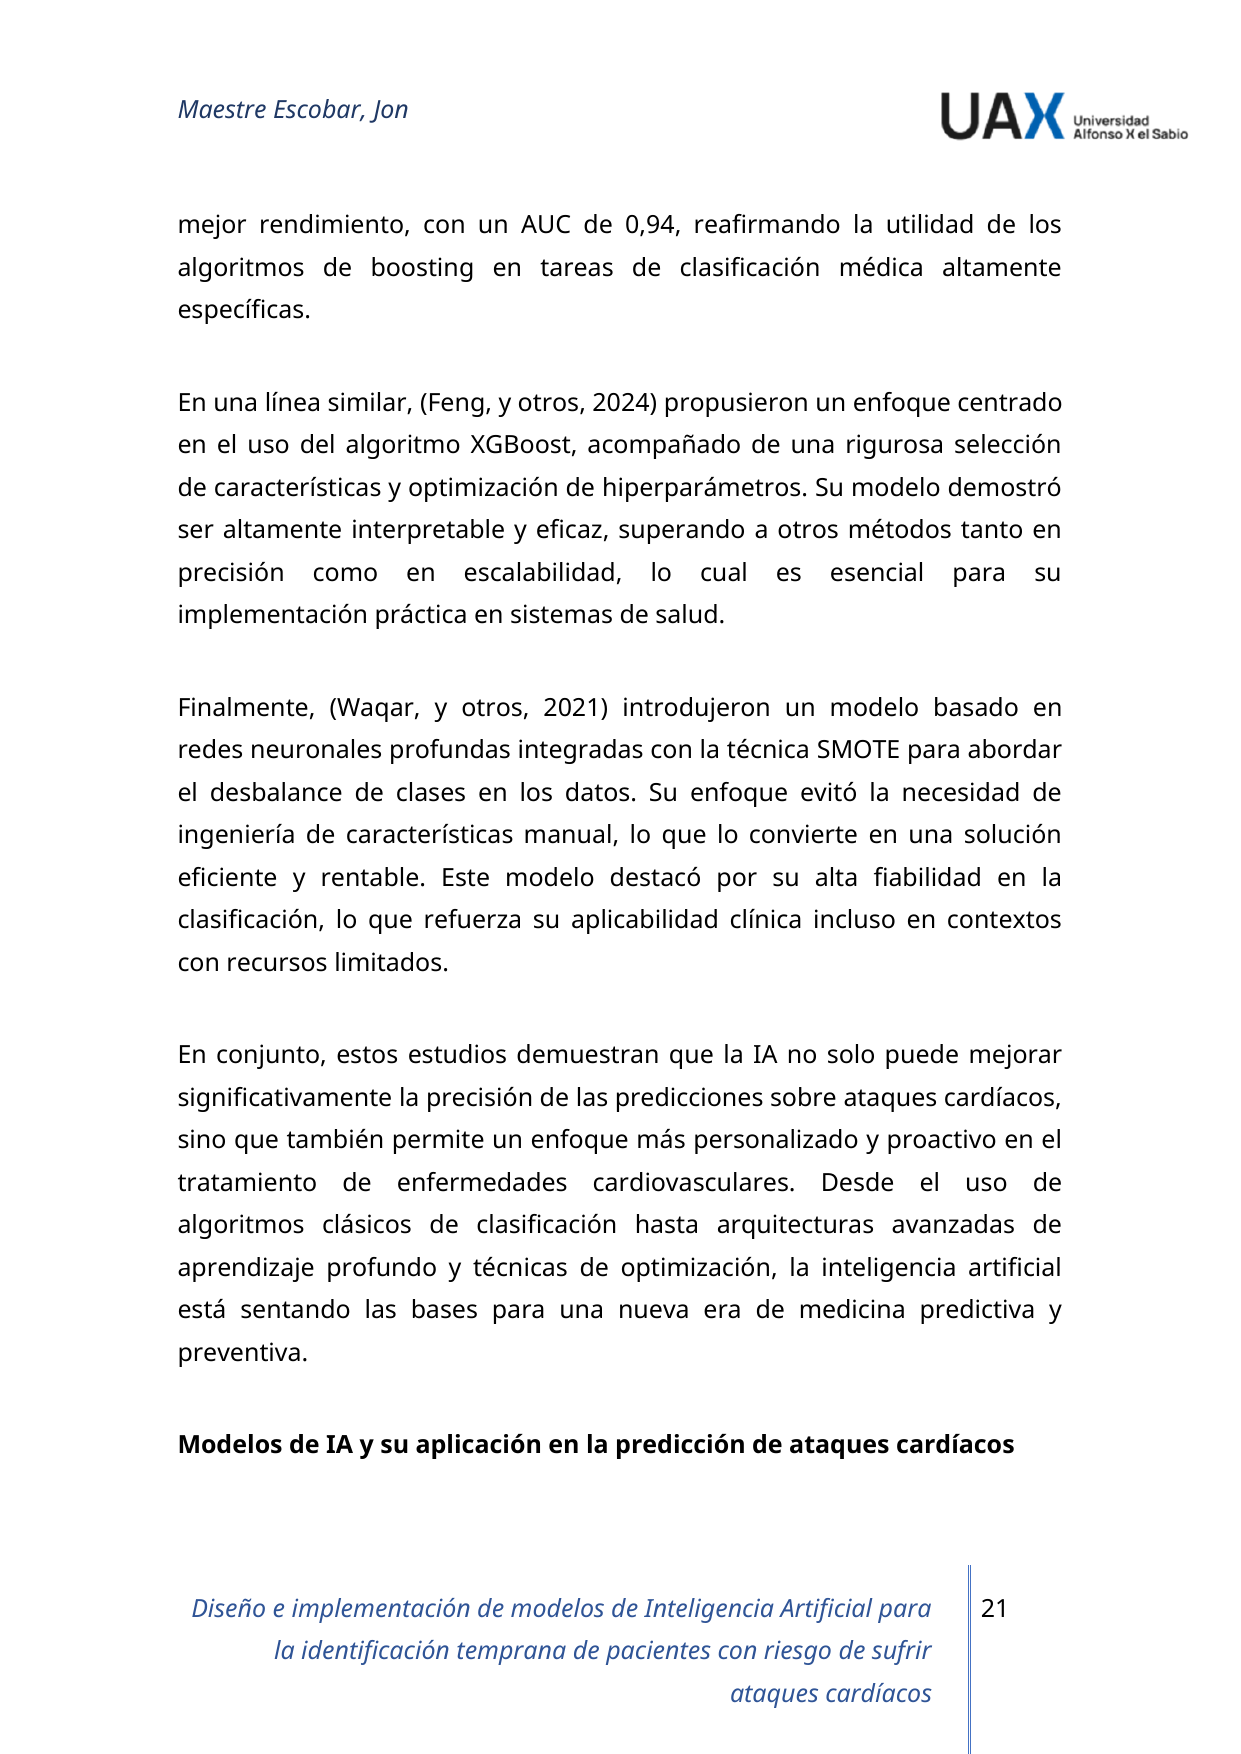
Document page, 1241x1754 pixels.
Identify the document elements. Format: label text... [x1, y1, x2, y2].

text En una línea similar, propusieron un enfoque centrado en el uso del algoritmo XGBoost, acompañado de una rigurosa selección de características y optimización de hiperparámetros. Su modelo demostró ser altamente interpretable y eficaz, superando a otros métodos tanto en precisión como en escalabilidad, lo cual es esencial para su implementación práctica en sistemas de salud. [177, 384, 1063, 631]
picture [940, 89, 1192, 144]
text En conjunto, estos estudios demuestran que la IA no solo puede mejorar significativamente la precisión de las predicciones sobre ataques cardíacos, sino que también permite un enfoque más personalizado y proactivo en el tratamiento de enfermedades cardiovasculares. Desde el uso de algoritmos clásicos de clasificación hasta arquitecturas avanzadas de aprendizaje profundo y técnicas de optimización, la inteligencia artificial está sentando las bases para una nueva era de medicina predictiva y preventiva. [177, 1037, 1063, 1368]
text Finalmente, introdujeron un modelo basado en redes neuronales profundas integradas con la técnica SMOTE para abordar el desbalance de clases en los datos. Su enfoque evitó la necesidad de ingeniería de características manual, lo que lo convierte en una solución eficiente y rentable. Este modelo destacó por su alta fiabilidad en la clasificación, lo que refuerza su aplicabilidad clínica incluso en contextos con recursos limitados. [177, 689, 1063, 978]
text Modelos de IA y su aplicación en la predicción de ataques cardíacos [177, 1427, 1063, 1461]
